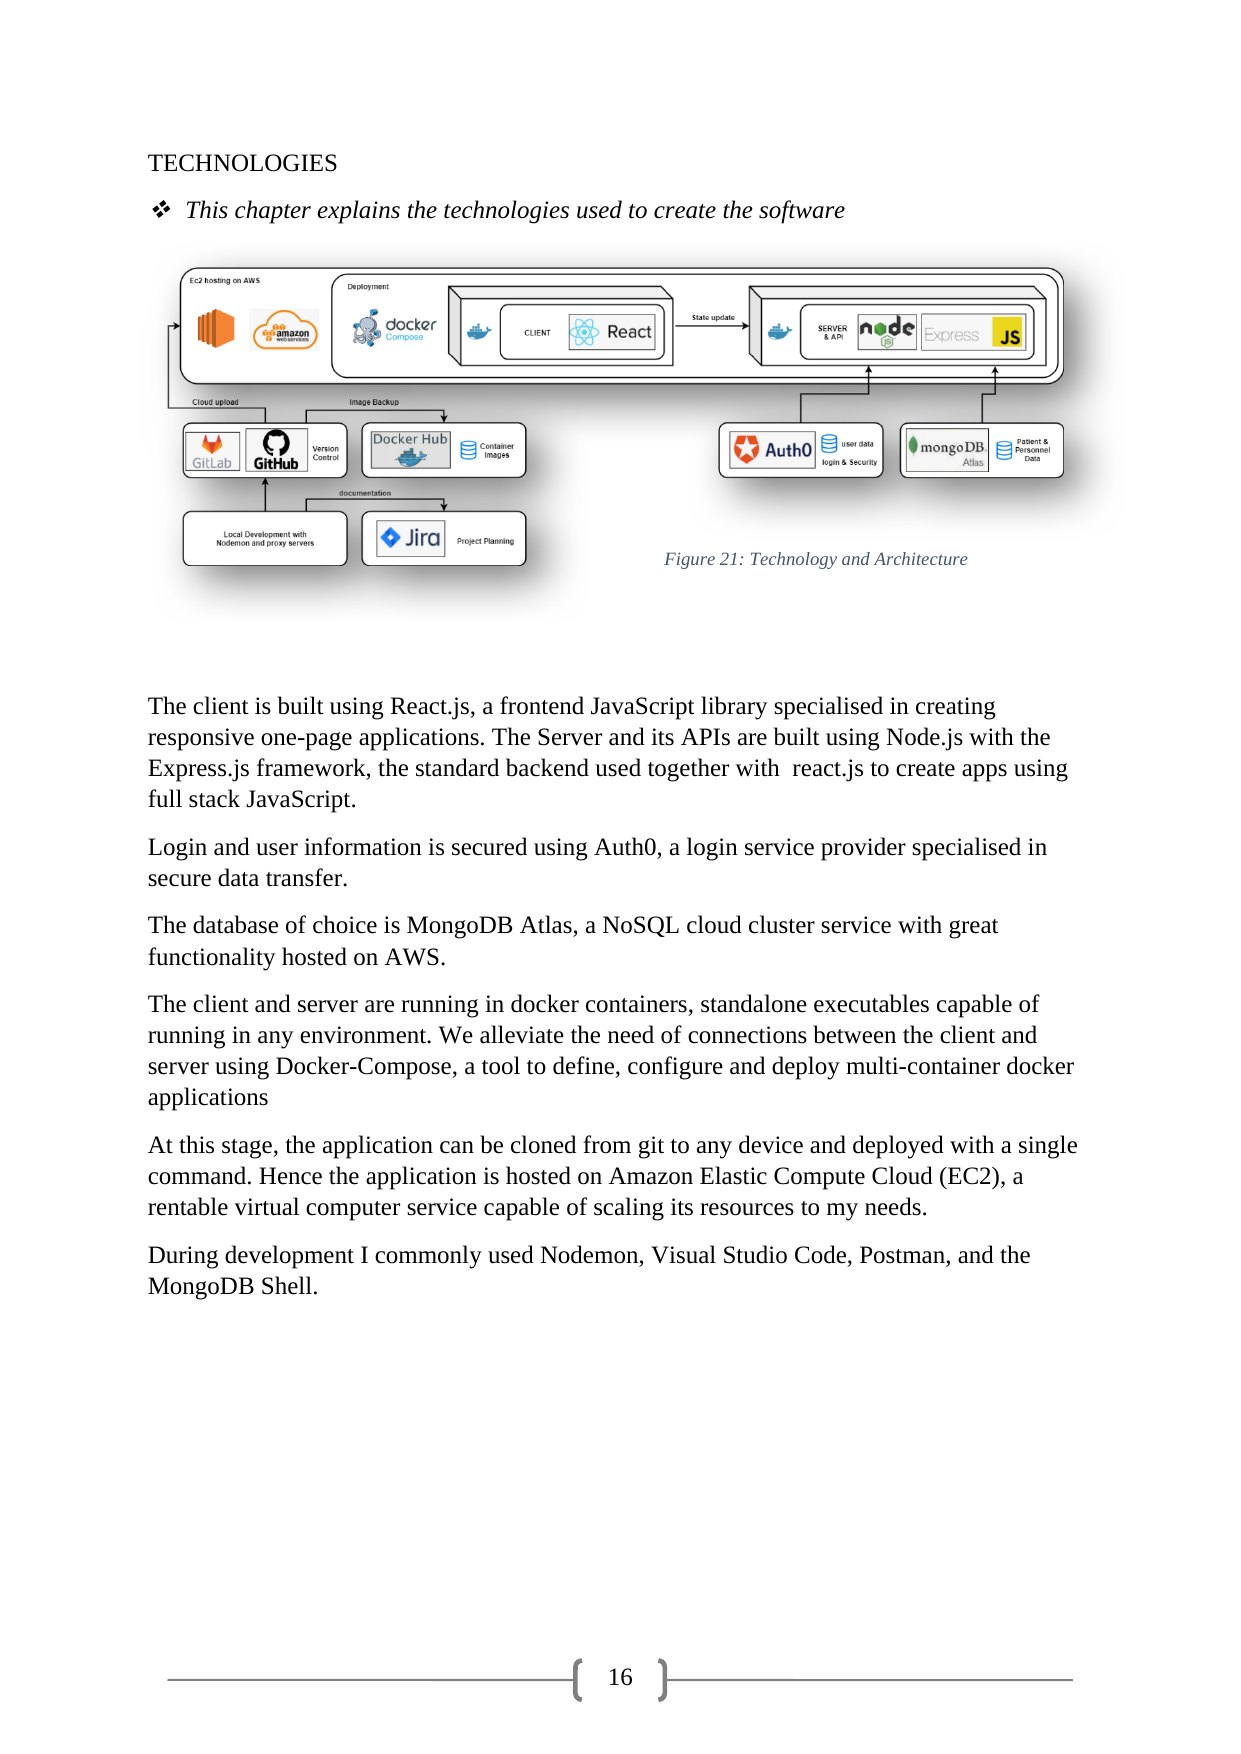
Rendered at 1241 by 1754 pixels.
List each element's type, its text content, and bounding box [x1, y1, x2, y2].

picture [163, 267, 1064, 566]
list This chapter explains the technologies used to create the software [148, 195, 1093, 224]
text Login and user information is secured using Auth0, a login service provider specialised in secure data transfer. [148, 832, 1093, 892]
subtitle TECHNOLOGIES [148, 148, 1093, 176]
text During development I commonly used Nodemon, Visual Studio Code, Postman, and the MongoDB Shell. [148, 1240, 1093, 1300]
text The client and server are running in docker containers, standalone executables capable of running in any environment. We alleviate the need of connections between the client and server using Docker-Compose, a tool to define, configure and deploy multi-container docker applications [148, 989, 1093, 1111]
text At this stage, the application can be cloned from git to any device and deployed with a single command. Hence the application is hosted on Amazon Elastic Compute Cloud (EC2), a rentable virtual computer service capable of scaling its resources to my needs. [148, 1130, 1093, 1221]
text The database of choice is MongoDB Atlas, a NoSQL cloud cluster service with great functionality hosted on AWS. [148, 911, 1093, 970]
text The client is built using React.js, a frontend JavaScript library specialised in creating responsive one-page applications. The Server and its APIs are built using Node.js with the Express.js framework, the standard backend used together with react.js to create apps using full stack JavaScript. [148, 691, 1093, 813]
